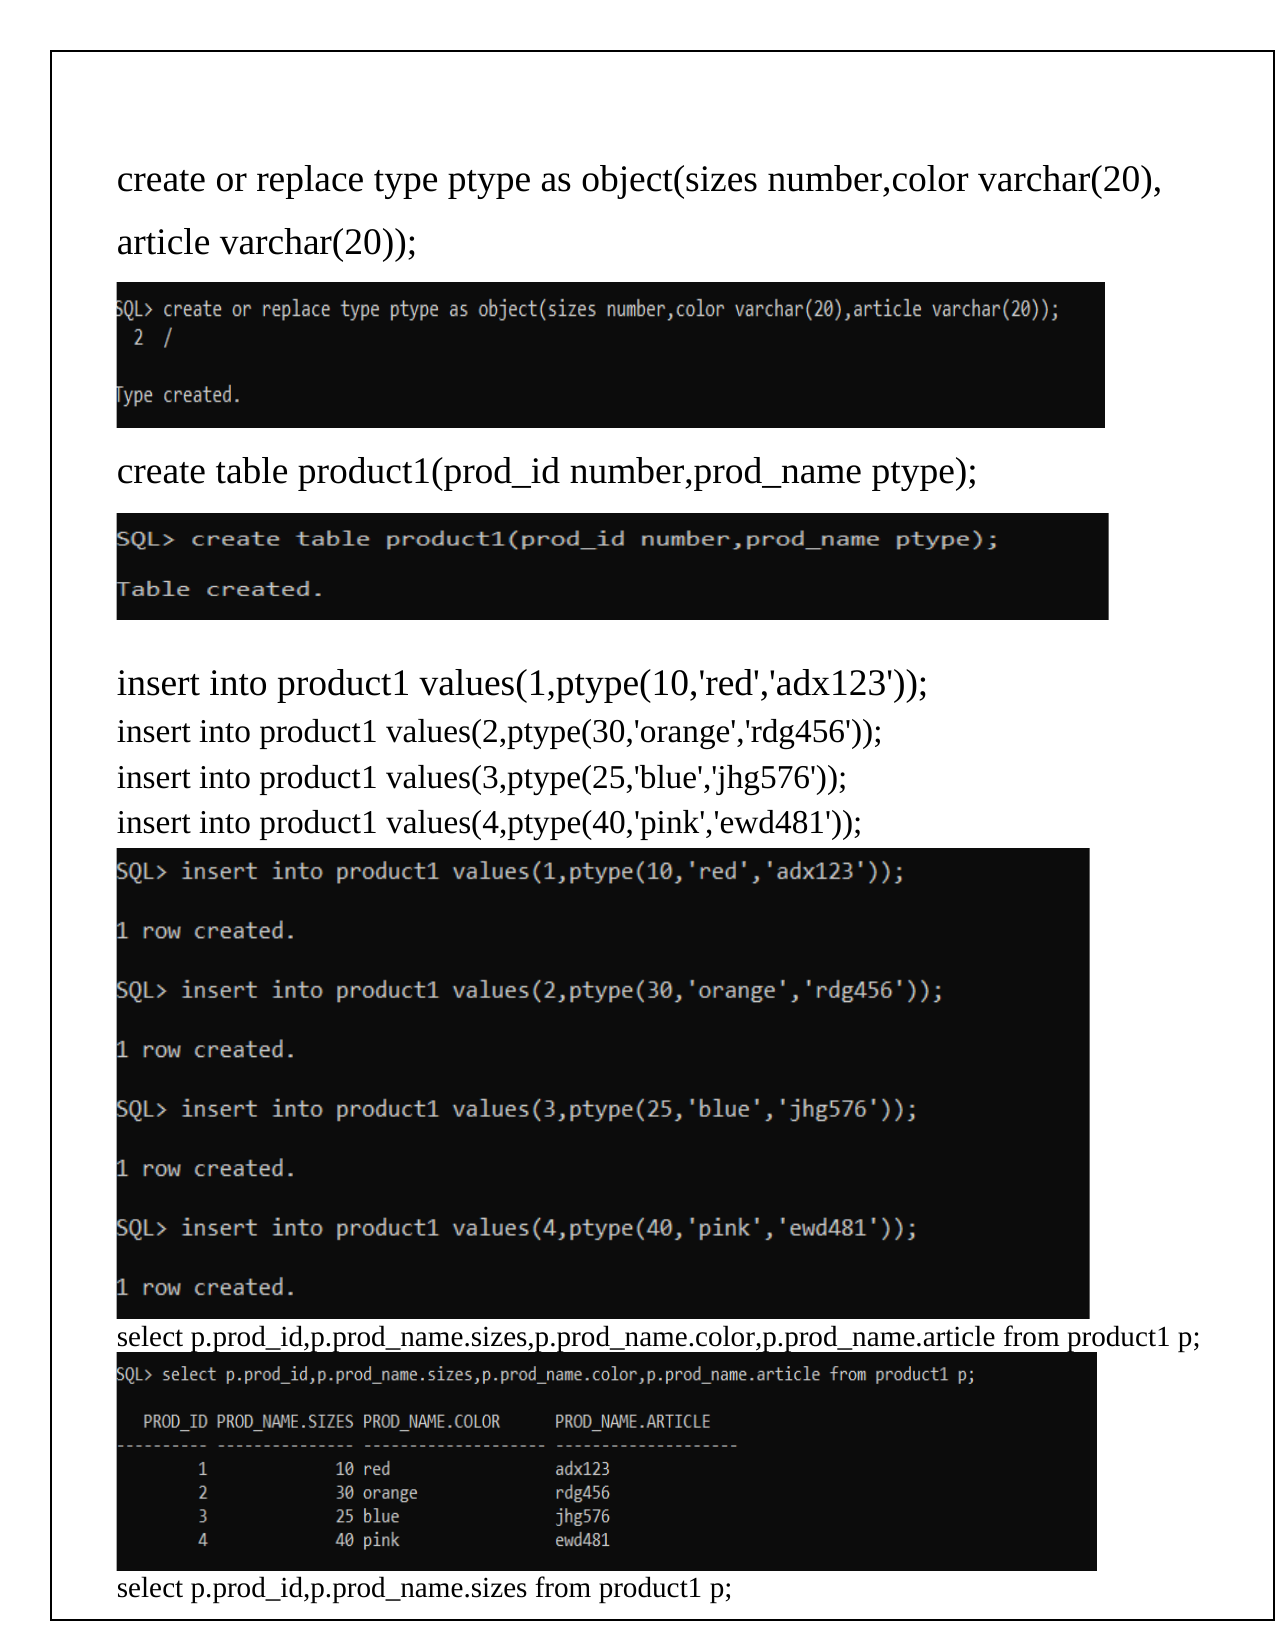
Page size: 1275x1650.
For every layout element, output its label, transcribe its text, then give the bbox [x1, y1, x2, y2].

text insert into product1 values(3,ptype(25,'blue','jhg576')); [117, 757, 1273, 795]
text insert into product1 values(1,ptype(10,'red','adx123')); [117, 661, 1273, 704]
text create table product1(prod_id number,prod_name ptype); [117, 449, 1273, 492]
text insert into product1 values(2,ptype(30,'orange','rdg456')); [117, 711, 1273, 749]
text select p.prod_id,p.prod_name.sizes from product1 p; [117, 1570, 1273, 1604]
picture [116, 848, 1090, 1319]
text article varchar(20)); [117, 219, 1273, 262]
text create or replace type ptype as object(sizes number,color varchar(20), [117, 156, 1273, 199]
picture [116, 1352, 1097, 1571]
text insert into product1 values(4,ptype(40,'pink','ewd481')); [117, 803, 1273, 841]
picture [116, 282, 1105, 428]
text select p.prod_id,p.prod_name.sizes,p.prod_name.color,p.prod_name.article from product1 p; [117, 1319, 1273, 1352]
picture [116, 513, 1109, 620]
